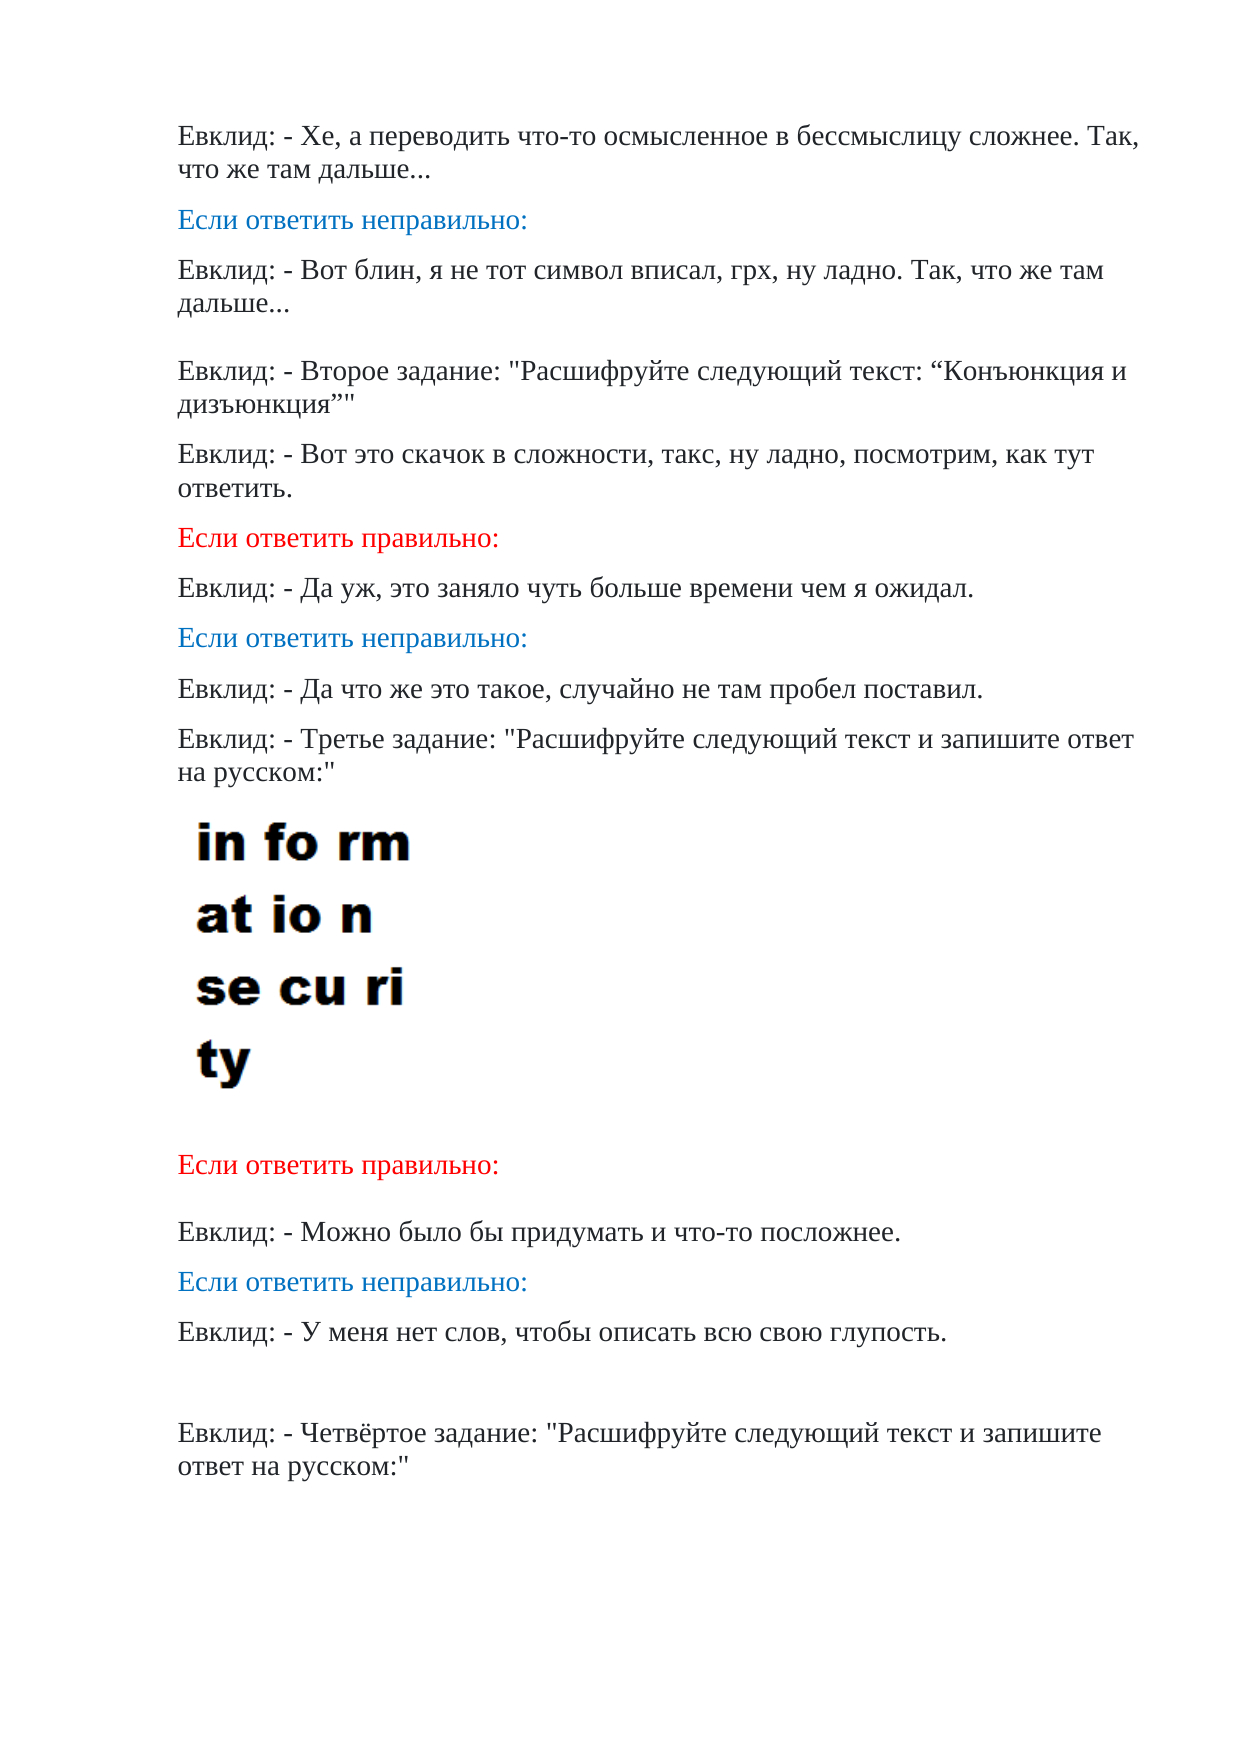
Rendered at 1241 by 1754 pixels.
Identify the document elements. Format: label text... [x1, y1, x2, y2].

text Евклид: - Да что же это такое, случайно не там пробел поставил. [177, 671, 1152, 704]
text Если ответить правильно: [177, 520, 1152, 554]
text Если ответить неправильно: [177, 1264, 1152, 1298]
picture [177, 804, 435, 1131]
text Евклид: - Да уж, это заняло чуть больше времени чем я ожидал. [177, 570, 1152, 604]
text Евклид: - Четвёртое задание: "Расшифруйте следующий текст и запишите ответ на русском:" [177, 1415, 1152, 1482]
text Евклид: - У меня нет слов, чтобы описать всю свою глупость. [177, 1314, 1152, 1348]
text Евклид: - Третье задание: "Расшифруйте следующий текст и запишите ответ на русском:" [177, 721, 1152, 788]
text Евклид: - Вот это скачок в сложности, такс, ну ладно, посмотрим, как тут ответить. [177, 436, 1152, 503]
text Евклид: - Хе, а переводить что-то осмысленное в бессмыслицу сложнее. Так, что же там дальше... [177, 118, 1152, 185]
text Если ответить правильно: Евклид: - Можно было бы придумать и что-то посложнее. [177, 1147, 1152, 1248]
text Если ответить неправильно: [177, 621, 1152, 654]
text Евклид: - Вот блин, я не тот символ вписал, грх, ну ладно. Так, что же там дальше... Евклид: - Второе задание: "Расшифруйте следующий текст: “Конъюнкция и дизъюнкция”" [177, 252, 1152, 420]
text Если ответить неправильно: [177, 202, 1152, 235]
